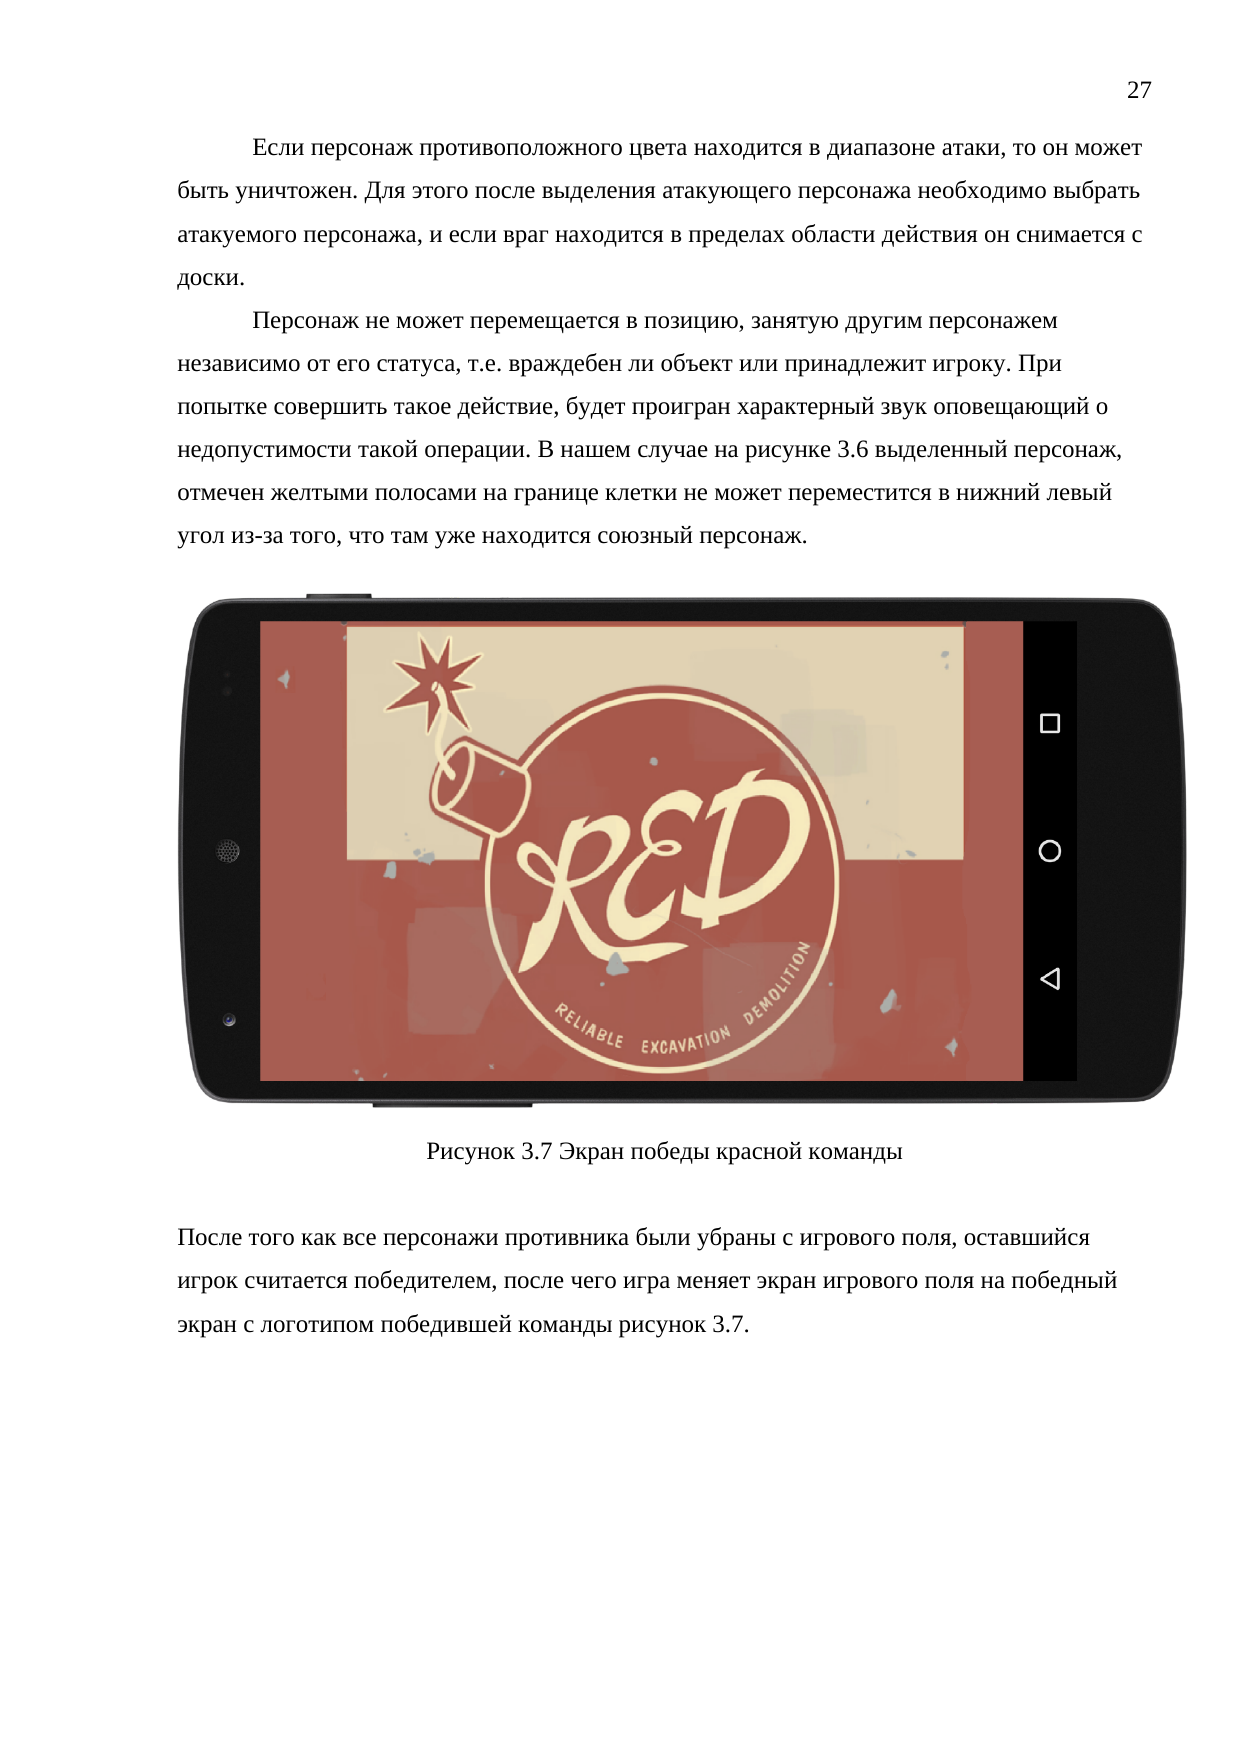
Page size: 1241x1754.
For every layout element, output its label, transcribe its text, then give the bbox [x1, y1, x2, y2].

text Персонаж не может перемещается в позицию, занятую другим персонажем независимо от его статуса, т.е. враждебен ли объект или принадлежит игроку. При попытке совершить такое действие, будет проигран характерный звук оповещающий о недопустимости такой операции. В нашем случае на рисунке 3.6 выделенный персонаж, отмечен желтыми полосами на границе клетки не может переместится в нижний левый угол из-за того, что там уже находится союзный персонаж. [177, 305, 1152, 549]
text Если персонаж противоположного цвета находится в диапазоне атаки, то он может быть уничтожен. Для этого после выделения атакующего персонажа необходимо выбрать атакуемого персонажа, и если враг находится в пределах области действия он снимается с доски. [177, 132, 1152, 291]
picture [177, 593, 1187, 1108]
text Рисунок 3.7 Экран победы красной команды [177, 1108, 1152, 1165]
text После того как все персонажи противника были убраны с игрового поля, оставшийся игрок считается победителем, после чего игра меняет экран игрового поля на победный экран с логотипом победившей команды рисунок 3.7. [177, 1222, 1152, 1337]
